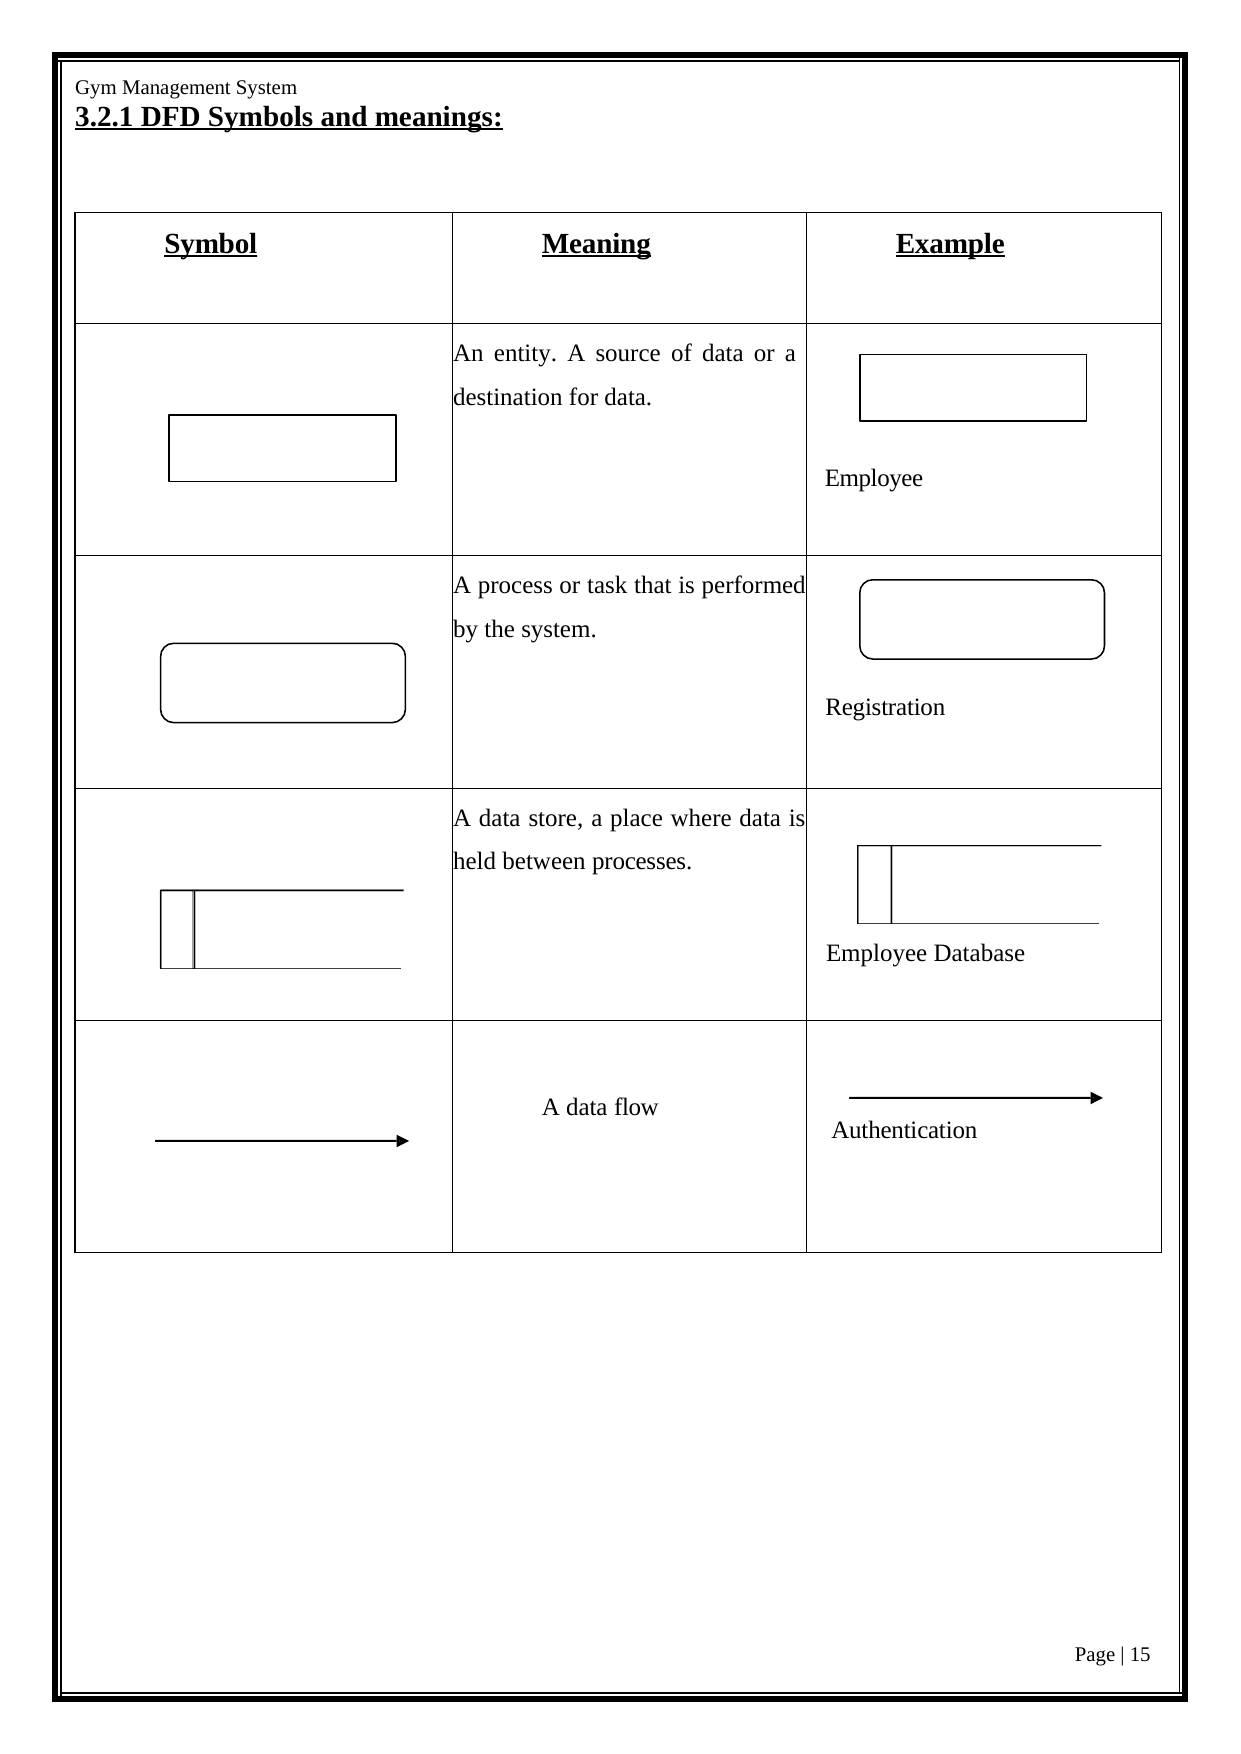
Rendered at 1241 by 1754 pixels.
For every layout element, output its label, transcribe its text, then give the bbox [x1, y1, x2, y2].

table_cell A data flow [453, 1021, 806, 1252]
text 3.2.1 DFD Symbols and meanings: [75, 99, 1165, 133]
table_cell Authentication [807, 1021, 1161, 1252]
picture [159, 889, 404, 969]
table_cell A data store, a place where data is held between processes. [453, 789, 806, 1020]
table_cell [76, 789, 452, 1020]
table_cell An entity. A source of data or a destination for data. [453, 324, 806, 555]
table_cell [76, 1021, 452, 1252]
table_cell Employee Database [807, 789, 1161, 1020]
table_cell A process or task that is performed by the system. [453, 556, 806, 787]
picture [857, 845, 1102, 924]
table_header Example [807, 213, 1161, 323]
table_cell Employee [807, 324, 1161, 555]
table_header Symbol [76, 213, 452, 323]
table_cell [76, 324, 452, 555]
table_cell [76, 556, 452, 787]
table_header Meaning [453, 213, 806, 323]
table_cell Registration [807, 556, 1161, 787]
